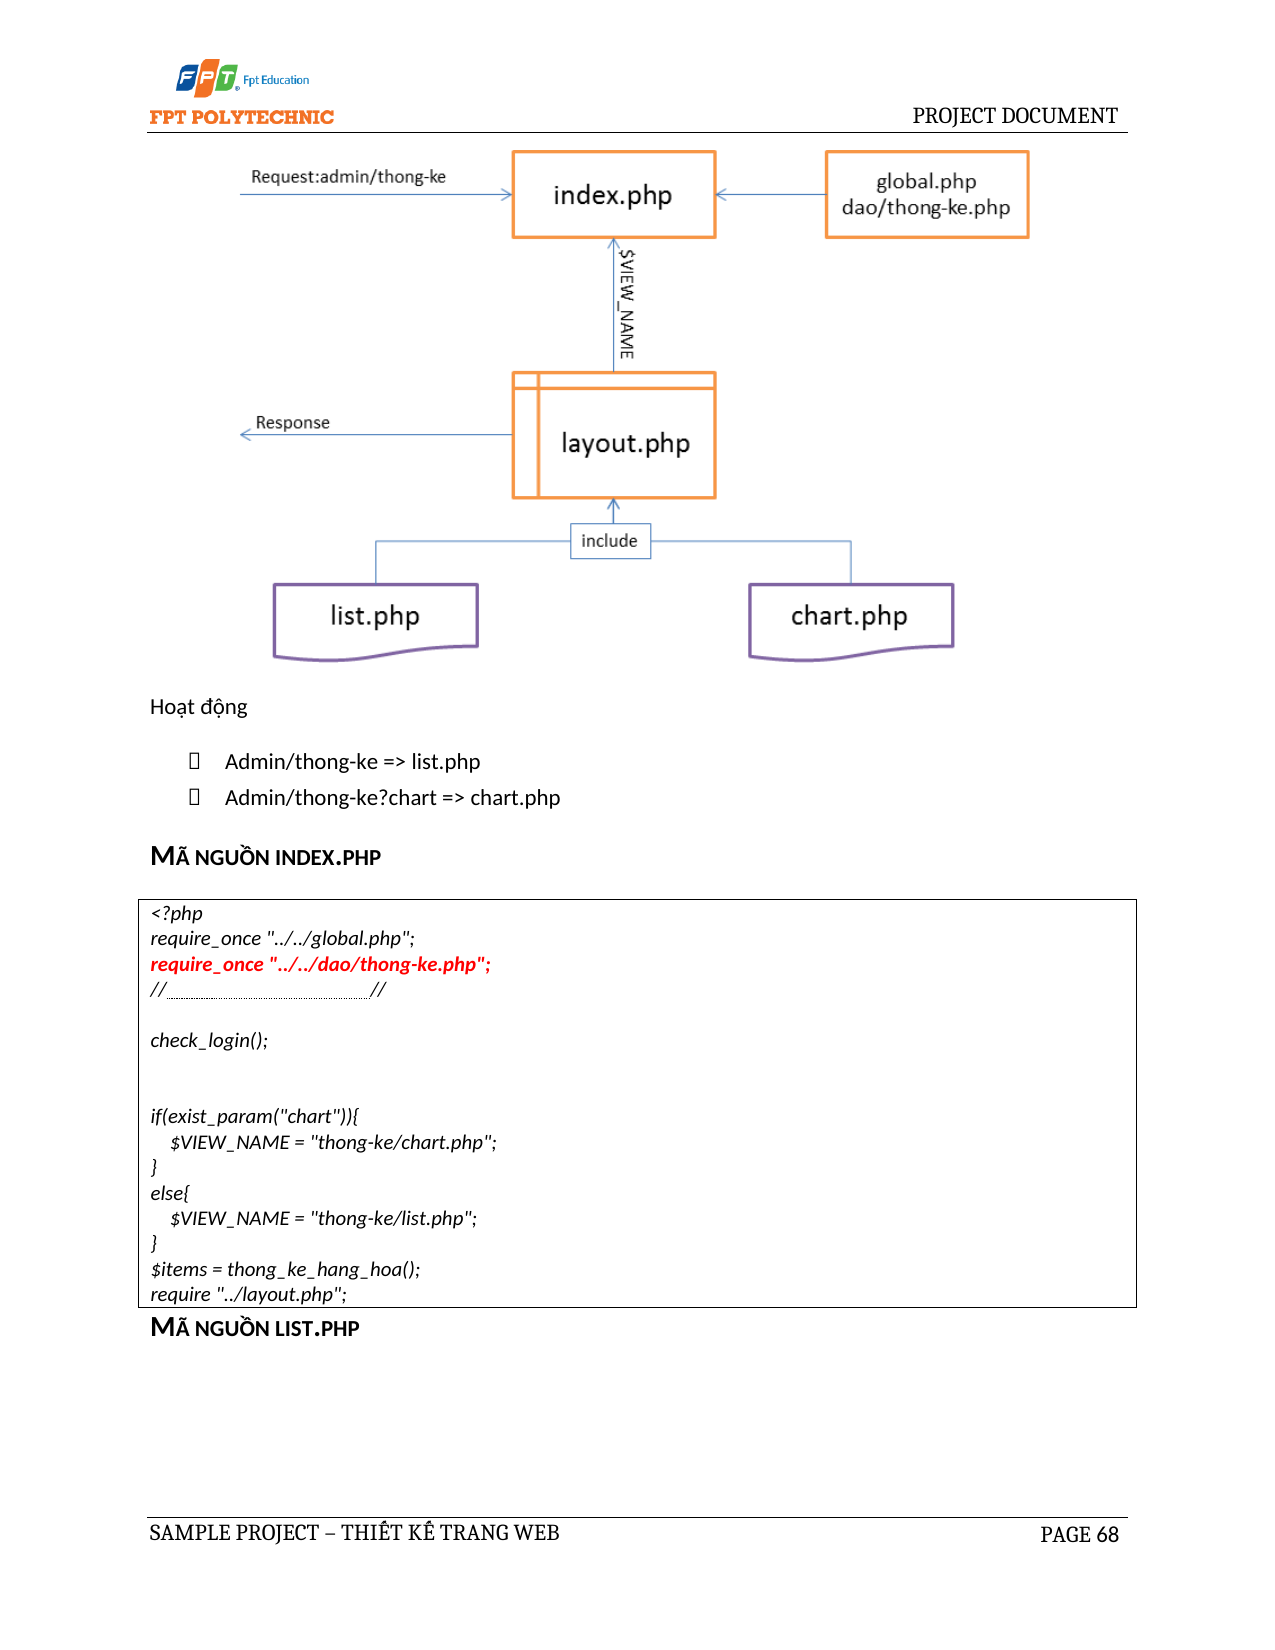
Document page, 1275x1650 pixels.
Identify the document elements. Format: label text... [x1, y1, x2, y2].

text Hoạt động [150, 692, 1148, 721]
table_header <?php require_once "../../global.php"; require_once "../../dao/thong-ke.php"; // // check_login(); if(exist_param("chart")){ $VIEW_NAME = "thong-ke/chart.php"; } else{ $VIEW_NAME = "thong-ke/list.php"; } $items = thong_ke_hang_hoa(); require "../layout.php"; [139, 900, 1136, 1307]
text MÃ NGUỒN LIST.PHP [150, 1308, 1148, 1344]
list Admin/thong-ke => list.php [187, 745, 1148, 777]
list Admin/thong-ke?chart => chart.php [187, 781, 1148, 812]
picture [150, 59, 334, 124]
picture [239, 150, 1030, 663]
subtitle MÃ NGUỒN INDEX.PHP [150, 837, 1148, 873]
